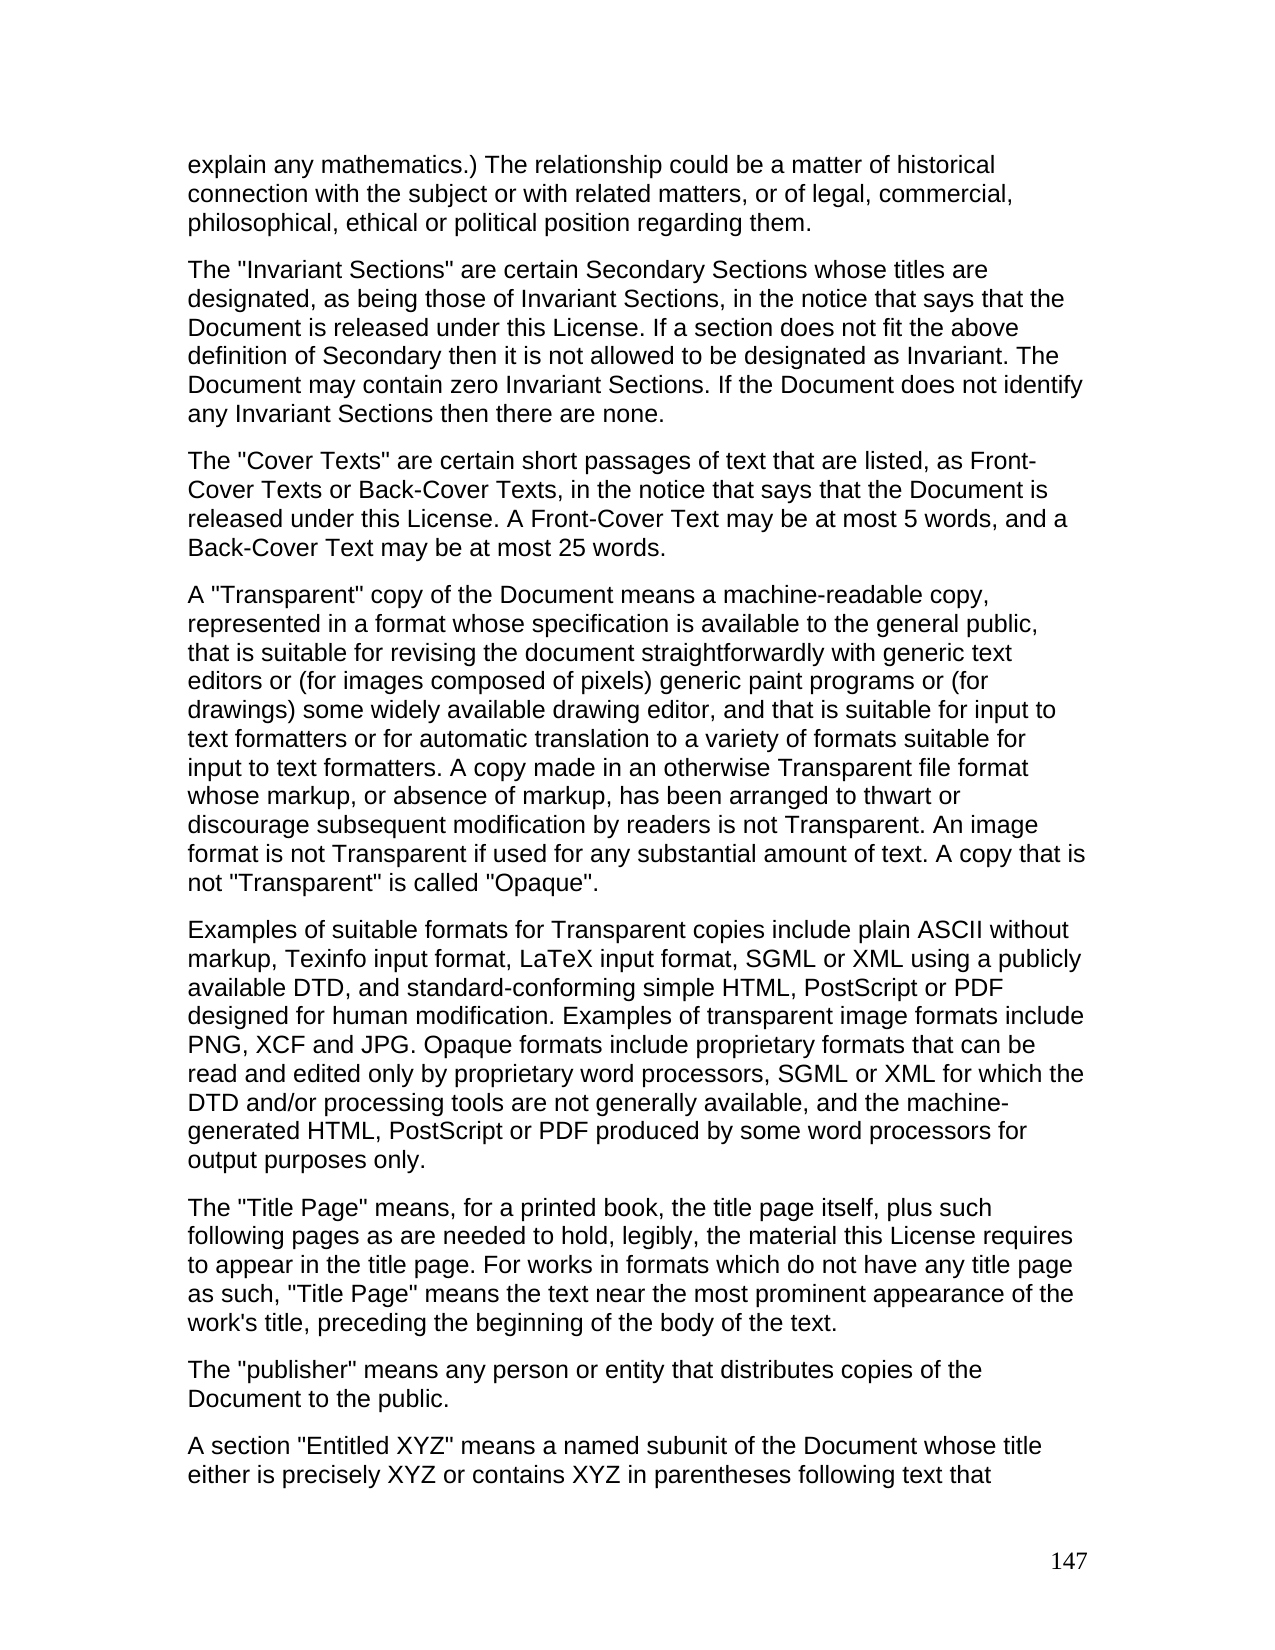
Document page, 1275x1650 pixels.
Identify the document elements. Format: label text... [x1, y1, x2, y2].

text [187, 150, 1087, 236]
text Examples of suitable formats for Transparent copies include plain ASCII without markup, Texinfo input format, LaTeX input format, SGML or XML using a publicly available DTD, and standard-conforming simple HTML, PostScript or PDF designed for human modification. Examples of transparent image formats include PNG, XCF and JPG. Opaque formats include proprietary formats that can be read and edited only by proprietary word processors, SGML or XML for which the DTD and/or processing tools are not generally available, and the machine-generated HTML, PostScript or PDF produced by some word processors for output purposes only. [187, 915, 1087, 1174]
text The "Title Page" means, for a printed book, the title page itself, plus such following pages as are needed to hold, legibly, the material this License requires to appear in the title page. For works in formats which do not have any title page as such, "Title Page" means the text near the most prominent appearance of the work's title, preceding the beginning of the body of the text. [187, 1192, 1087, 1336]
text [187, 1431, 1087, 1489]
text The "publisher" means any person or entity that distributes copies of the Document to the public. [187, 1355, 1087, 1412]
text A "Transparent" copy of the Document means a machine-readable copy, represented in a format whose specification is available to the general public, that is suitable for revising the document straightforwardly with generic text editors or (for images composed of pixels) generic paint programs or (for drawings) some widely available drawing editor, and that is suitable for input to text formatters or for automatic translation to a variety of formats suitable for input to text formatters. A copy made in an otherwise Transparent file format whose markup, or absence of markup, has been arranged to thwart or discourage subsequent modification by readers is not Transparent. An image format is not Transparent if used for any substantial amount of text. A copy that is not "Transparent" is called "Opaque". [187, 580, 1087, 896]
text The "Invariant Sections" are certain Secondary Sections whose titles are designated, as being those of Invariant Sections, in the notice that says that the Document is released under this License. If a section does not fit the above definition of Secondary then it is not allowed to be designated as Invariant. The Document may contain zero Invariant Sections. If the Document does not identify any Invariant Sections then there are none. [187, 255, 1087, 427]
text The "Cover Texts" are certain short passages of text that are listed, as Front-Cover Texts or Back-Cover Texts, in the notice that says that the Document is released under this License. A Front-Cover Text may be at most 5 words, and a Back-Cover Text may be at most 25 words. [187, 446, 1087, 561]
